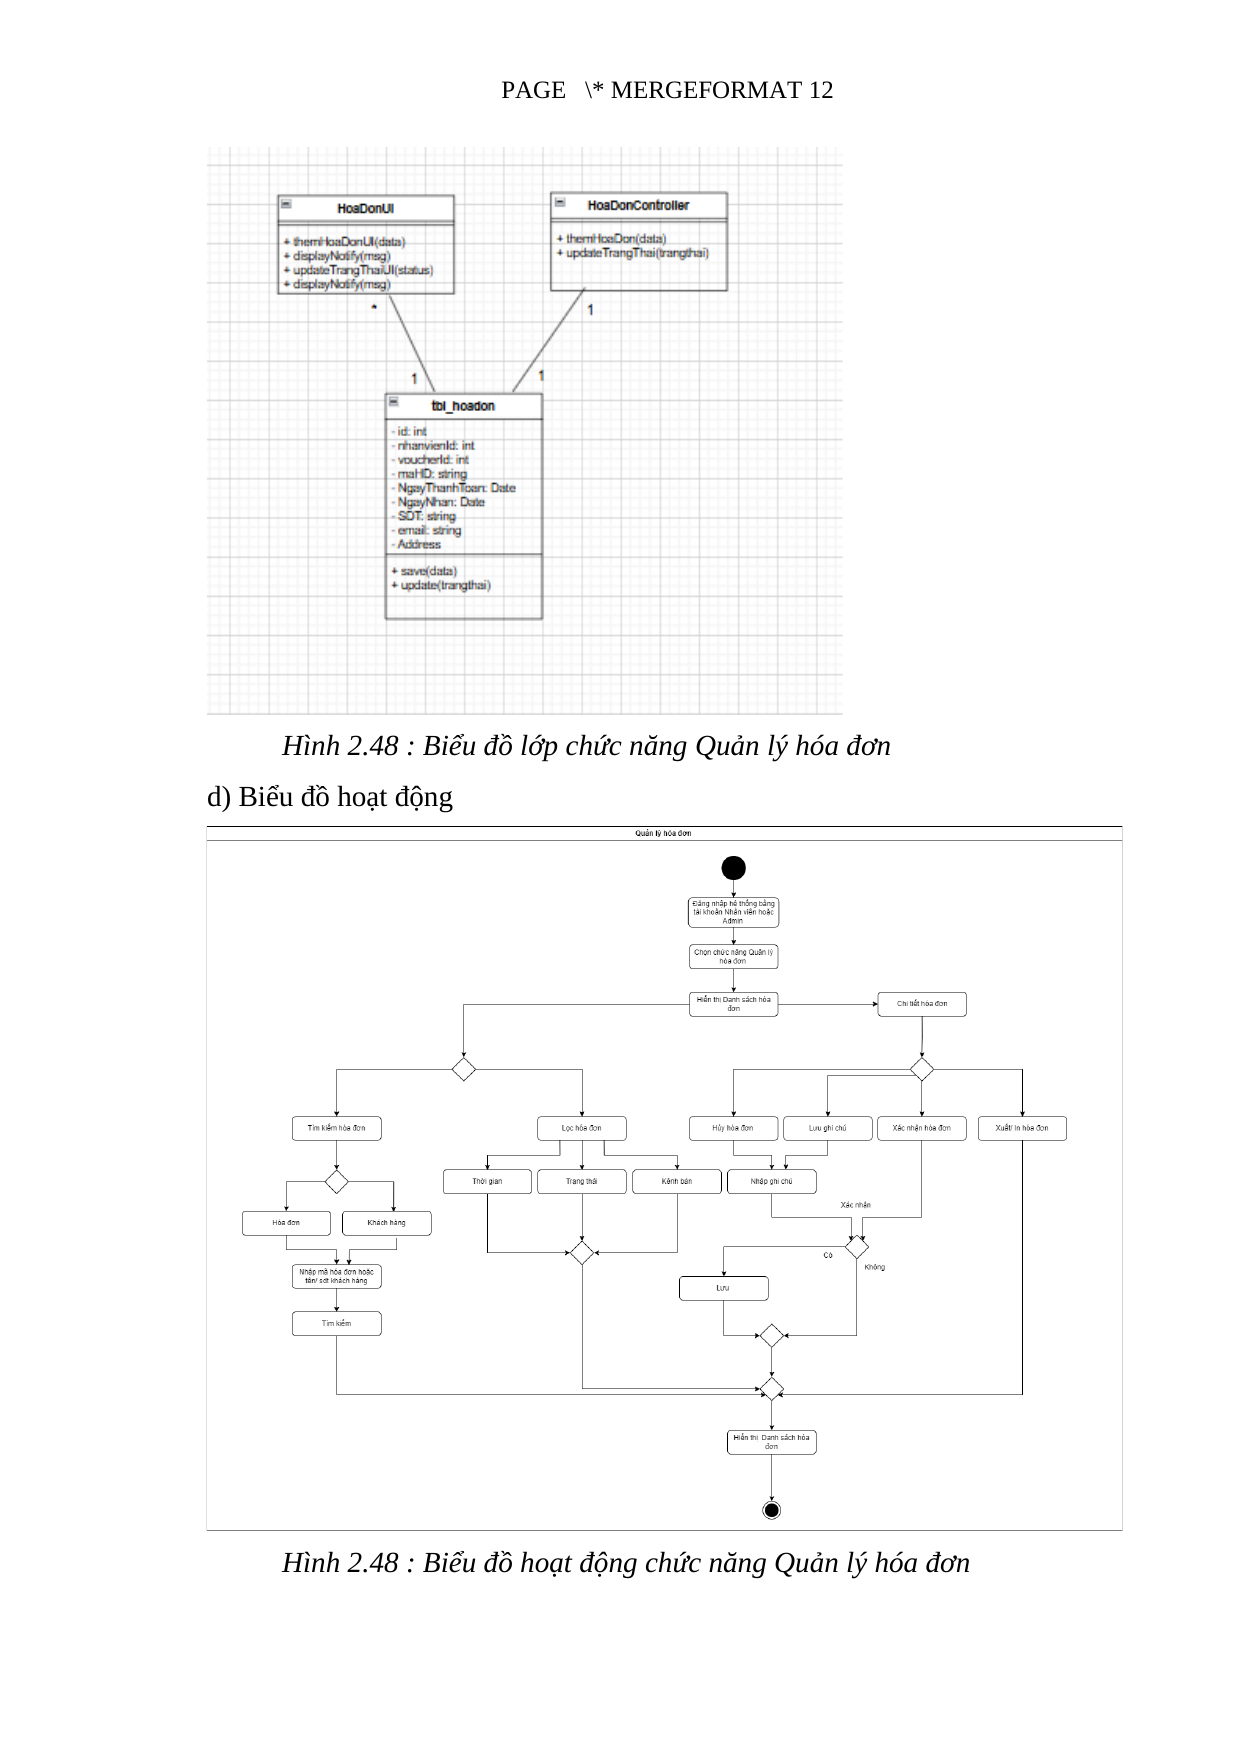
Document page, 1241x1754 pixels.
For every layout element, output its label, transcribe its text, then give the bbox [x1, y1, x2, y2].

list Biểu đồ hoạt động [207, 779, 1122, 826]
picture [206, 147, 843, 715]
picture [206, 826, 1123, 1531]
text Hình 2.48 : Biểu đồ lớp chức năng Quản lý hóa đơn [207, 728, 1122, 762]
text Hình 2.48 : Biểu đồ hoạt động chức năng Quản lý hóa đơn [207, 1545, 1122, 1579]
